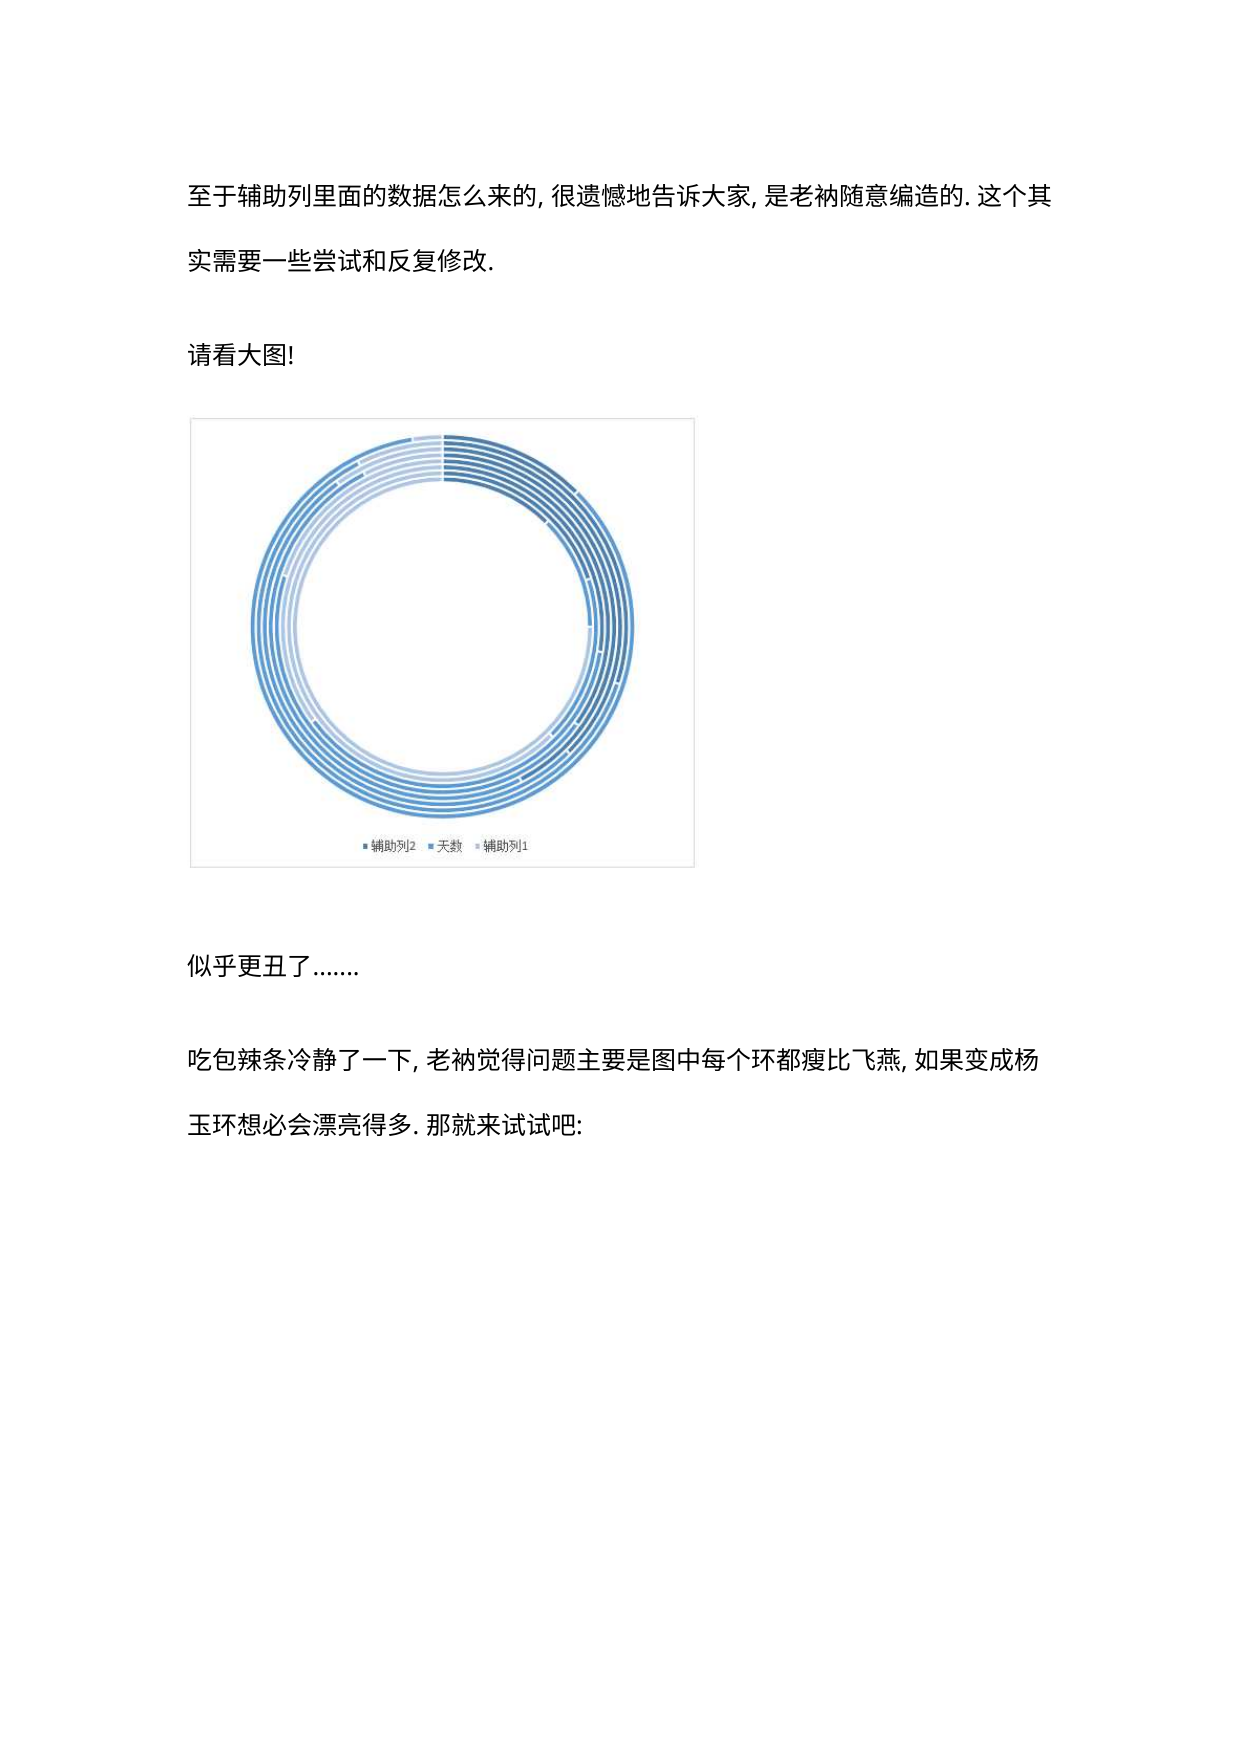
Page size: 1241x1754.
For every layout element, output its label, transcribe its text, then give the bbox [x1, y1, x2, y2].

text 请看大图! [187, 321, 1053, 386]
text 吃包辣条冷静了一下, 老衲觉得问题主要是图中每个环都瘦比飞燕, 如果变成杨玉环想必会漂亮得多. 那就来试试吧: [187, 1026, 1053, 1156]
text 似乎更丑了....... [187, 932, 1053, 997]
picture [187, 415, 700, 872]
text 至于辅助列里面的数据怎么来的, 很遗憾地告诉大家, 是老衲随意编造的. 这个其实需要一些尝试和反复修改. [187, 162, 1053, 292]
